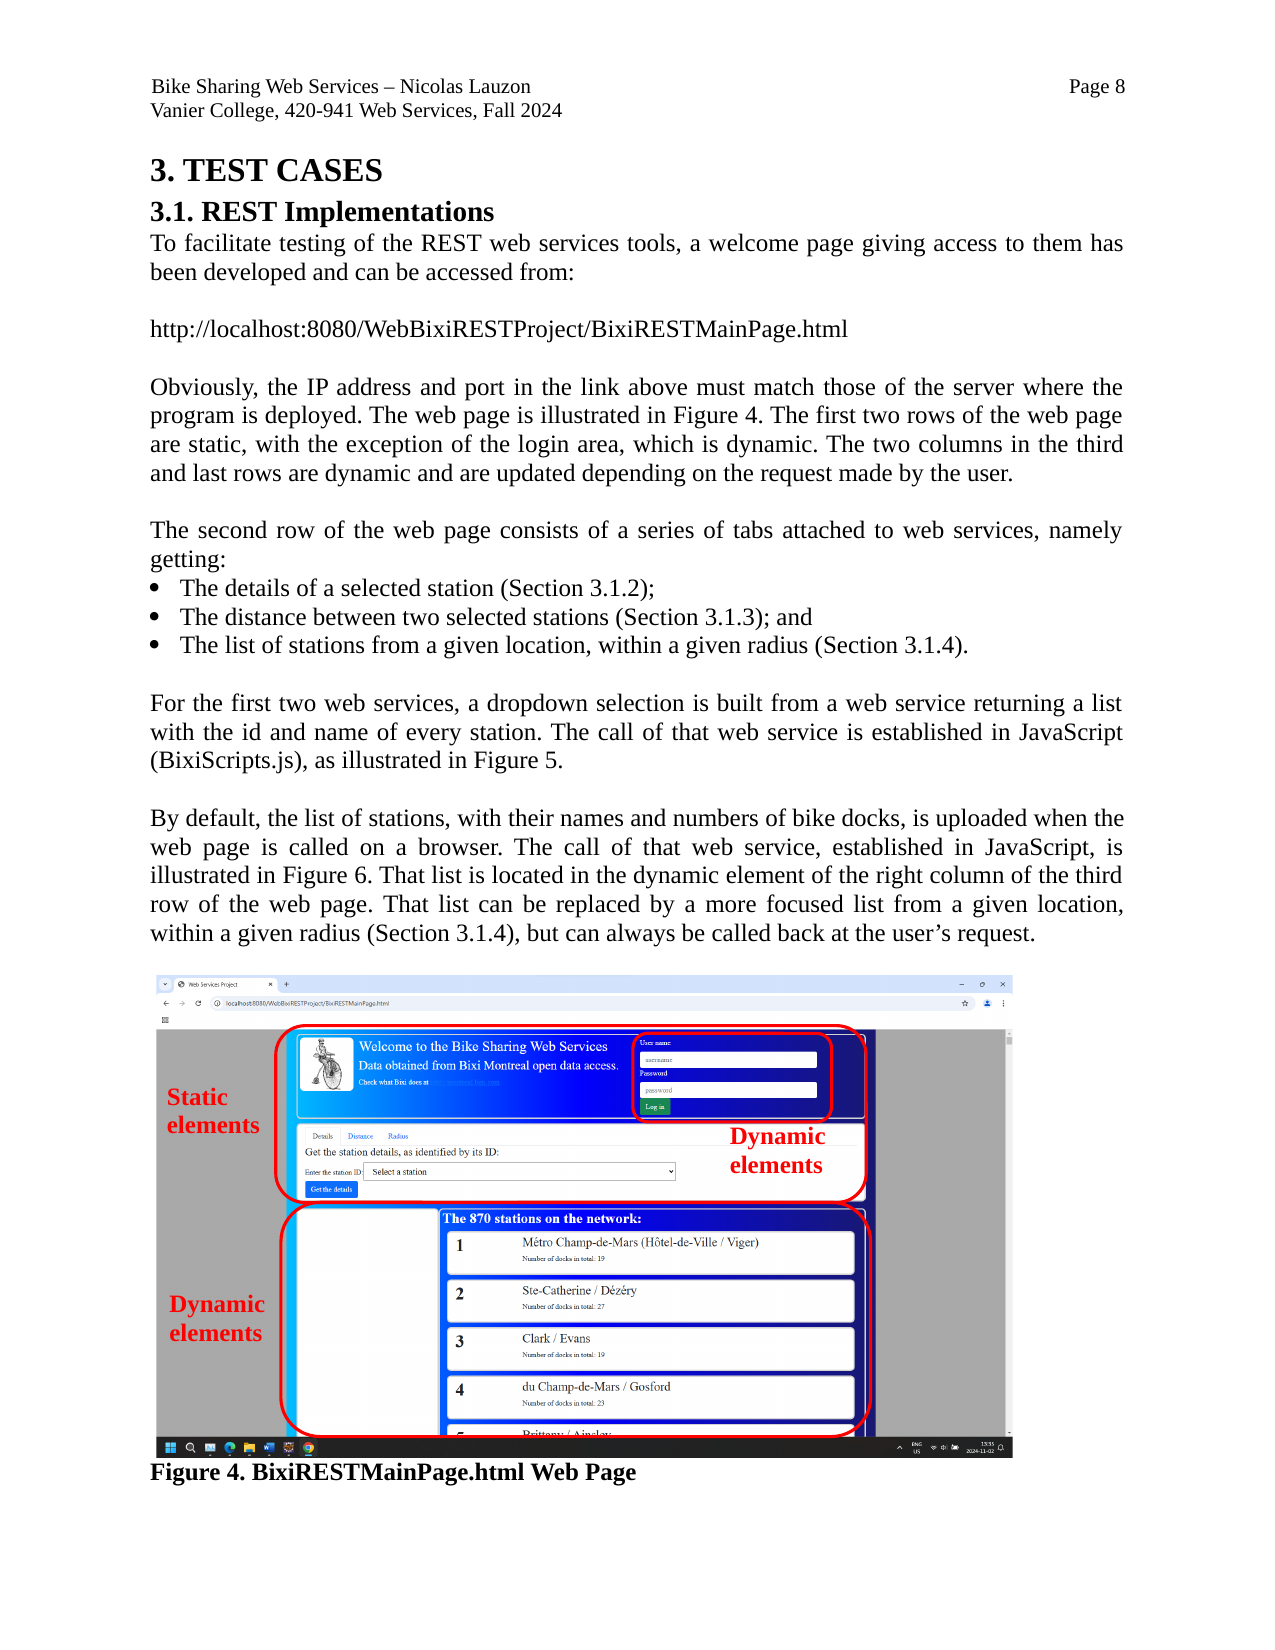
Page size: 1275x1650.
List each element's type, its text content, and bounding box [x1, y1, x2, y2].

text For the first two web services, a dropdown selection is built from a web service returning a list with the id and name of every station. The call of that web service is established in JavaScript (BixiScripts.js), as illustrated in Figure 5. [150, 688, 1125, 774]
text Figure 4. BixiRESTMainPage.html Web Page [150, 1457, 1125, 1486]
subtitle 3. TEST CASES [150, 150, 1125, 188]
subtitle 3.1. REST Implementations [150, 194, 1125, 228]
list The list of stations from a given location, within a given radius (Section 3.1.4). [150, 631, 1125, 659]
text Obviously, the IP address and port in the link above must match those of the server where the program is deployed. The web page is illustrated in Figure 4. The first two rows of the web page are static, with the exception of the login area, which is dynamic. The two columns in the third and last rows are dynamic and are updated depending on the request made by the user. [150, 372, 1125, 487]
picture [156, 975, 1013, 1458]
text http://localhost:8080/WebBixiRESTProject/BixiRESTMainPage.html [150, 314, 1125, 343]
list The details of a selected station (Section 3.1.2); [150, 573, 1125, 602]
list The distance between two selected stations (Section 3.1.3); and [150, 602, 1125, 631]
text By default, the list of stations, with their names and numbers of bike docks, is uploaded when the web page is called on a browser. The call of that web service, established in JavaScript, is illustrated in Figure 6. That list is located in the dynamic element of the right column of the third row of the web page. That list can be replaced by a more focused list from a given location, within a given radius (Section 3.1.4), but can always be called back at the user’s request. [150, 803, 1125, 947]
text The second row of the web page consists of a series of tabs attached to web services, namely getting: [150, 516, 1125, 573]
text To facilitate testing of the REST web services tools, a welcome page giving access to them has been developed and can be accessed from: [150, 228, 1125, 286]
